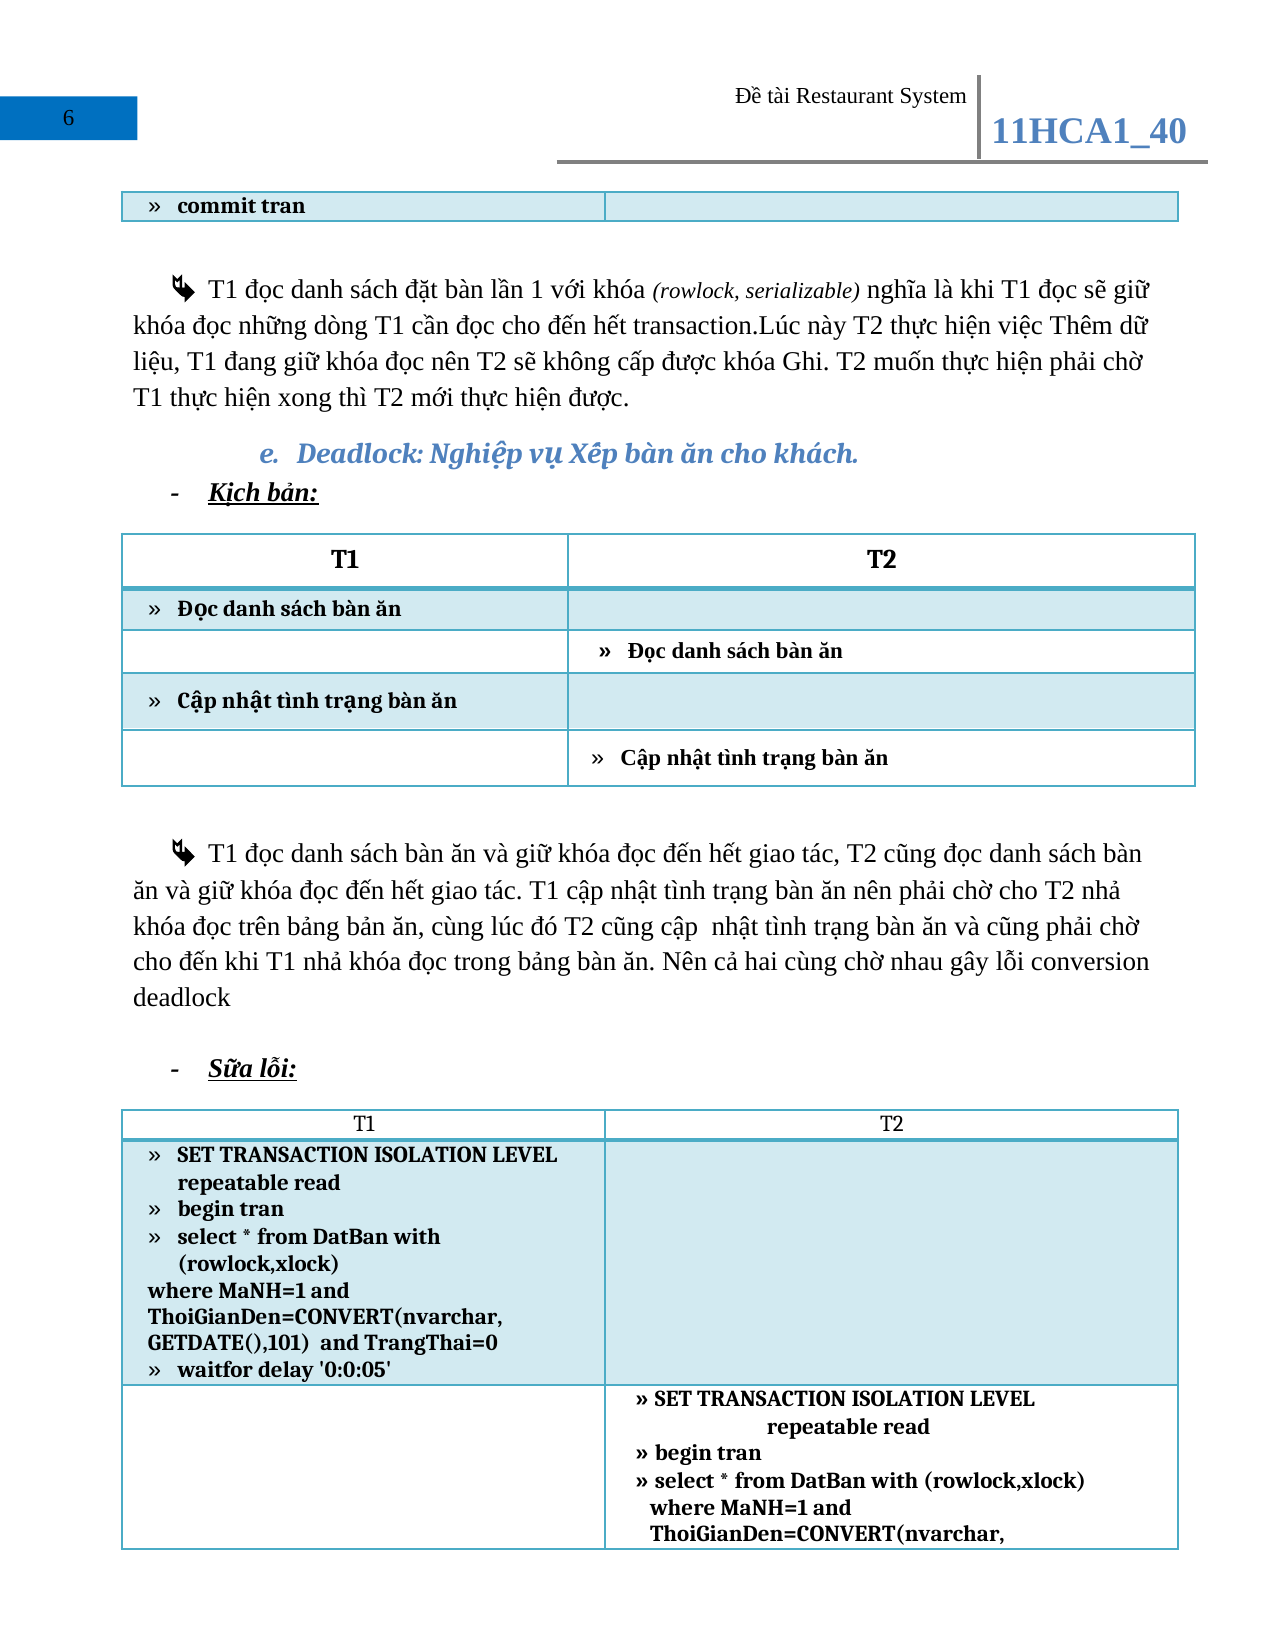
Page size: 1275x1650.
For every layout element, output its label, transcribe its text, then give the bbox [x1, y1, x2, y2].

table_cell [606, 1142, 1177, 1384]
table_cell Đọc danh sách bàn ăn [569, 631, 1194, 672]
list Kịch bản: [170, 476, 1167, 507]
table_cell [606, 193, 1177, 220]
table_cell [569, 674, 1194, 728]
table_cell [123, 631, 567, 672]
table_cell Đọc danh sách bàn ăn [123, 591, 567, 629]
table_header T2 [606, 1111, 1177, 1137]
table_cell [569, 591, 1194, 629]
table_cell SET TRANSACTION ISOLATION LEVEL repeatable read begin tran select * from DatBan with (rowlock,xlock) where MaNH=1 and ThoiGianDen=CONVERT(nvarchar, GETDATE(),101) and TrangThai=0 waitfor delay '0:0:05' [123, 1142, 604, 1384]
table_header T1 [123, 535, 567, 586]
list Sữa lỗi: [170, 1052, 1167, 1084]
list T1 đọc danh sách bàn ăn và giữ khóa đọc đến hết giao tác, T2 cũng đọc danh sách bàn ăn và giữ khóa đọc đến hết giao tác. T1 cập nhật tình trạng bàn ăn nên phải chờ cho T2 nhả khóa đọc trên bảng bản ăn, cùng lúc đó T2 cũng cập nhật tình trạng bàn ăn và cũng phải chờ cho đến khi T1 nhả khóa đọc trong bảng bàn ăn. Nên cả hai cùng chờ nhau gây lỗi conversion deadlock [133, 838, 1167, 1012]
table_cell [123, 193, 604, 220]
table_header T2 [569, 535, 1194, 586]
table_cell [606, 1386, 1177, 1548]
table_header T1 [123, 1111, 604, 1137]
table_cell Cập nhật tình trạng bàn ăn [569, 731, 1194, 785]
table_cell Cập nhật tình trạng bàn ăn [123, 674, 567, 728]
list T1 đọc danh sách đặt bàn lần 1 với khóa (rowlock, serializable) nghĩa là khi T1 đọc sẽ giữ khóa đọc những dòng T1 cần đọc cho đến hết transaction.Lúc này T2 thực hiện việc Thêm dữ liệu, T1 đang giữ khóa đọc nên T2 sẽ không cấp được khóa Ghi. T2 muốn thực hiện phải chờ T1 thực hiện xong thì T2 mới thực hiện được. [133, 273, 1167, 412]
table_cell [123, 731, 567, 785]
subtitle Deadlock: Nghiệp vụ Xếp bàn ăn cho khách. [259, 437, 1167, 471]
table_cell [123, 1386, 604, 1548]
